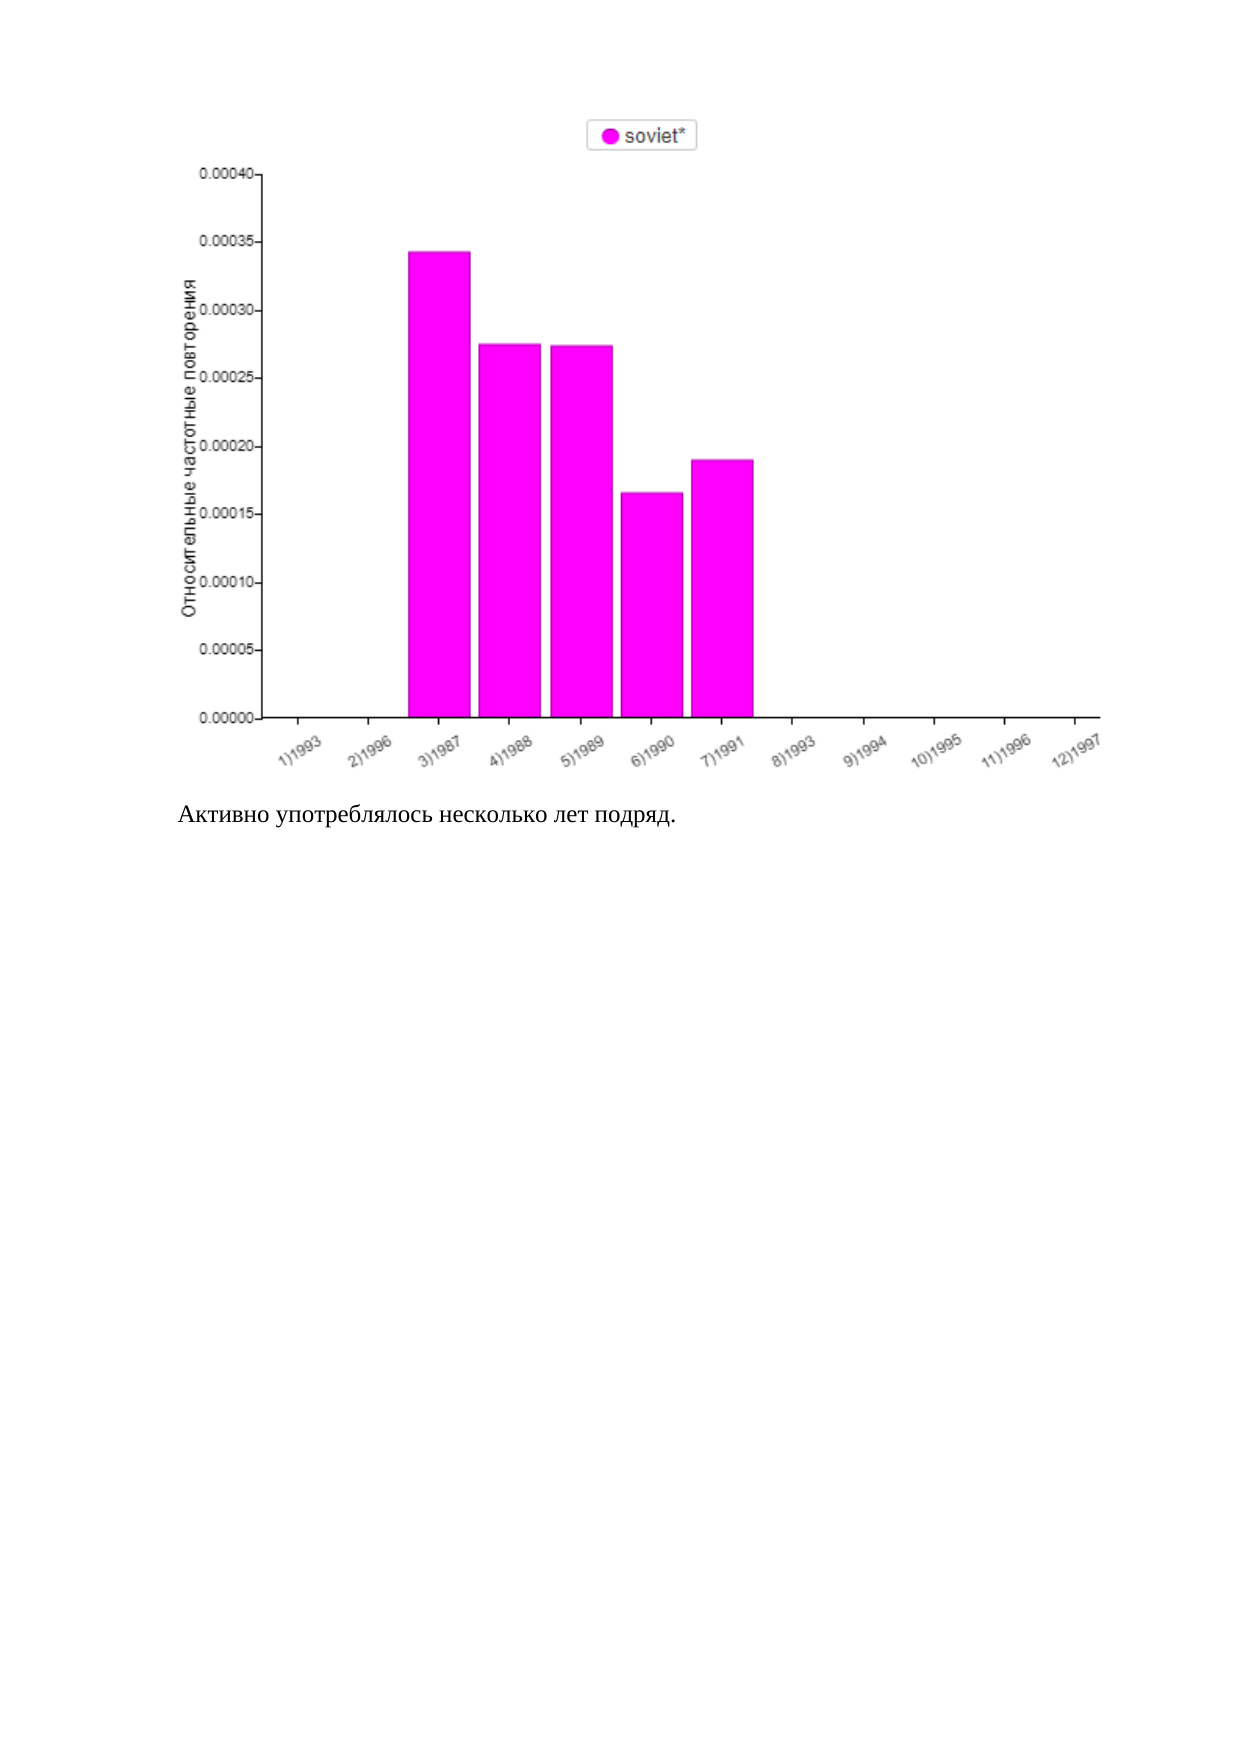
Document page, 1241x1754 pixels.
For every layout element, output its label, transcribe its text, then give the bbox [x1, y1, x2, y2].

picture [177, 118, 1101, 775]
text Активно употреблялось несколько лет подряд. [177, 799, 1152, 828]
